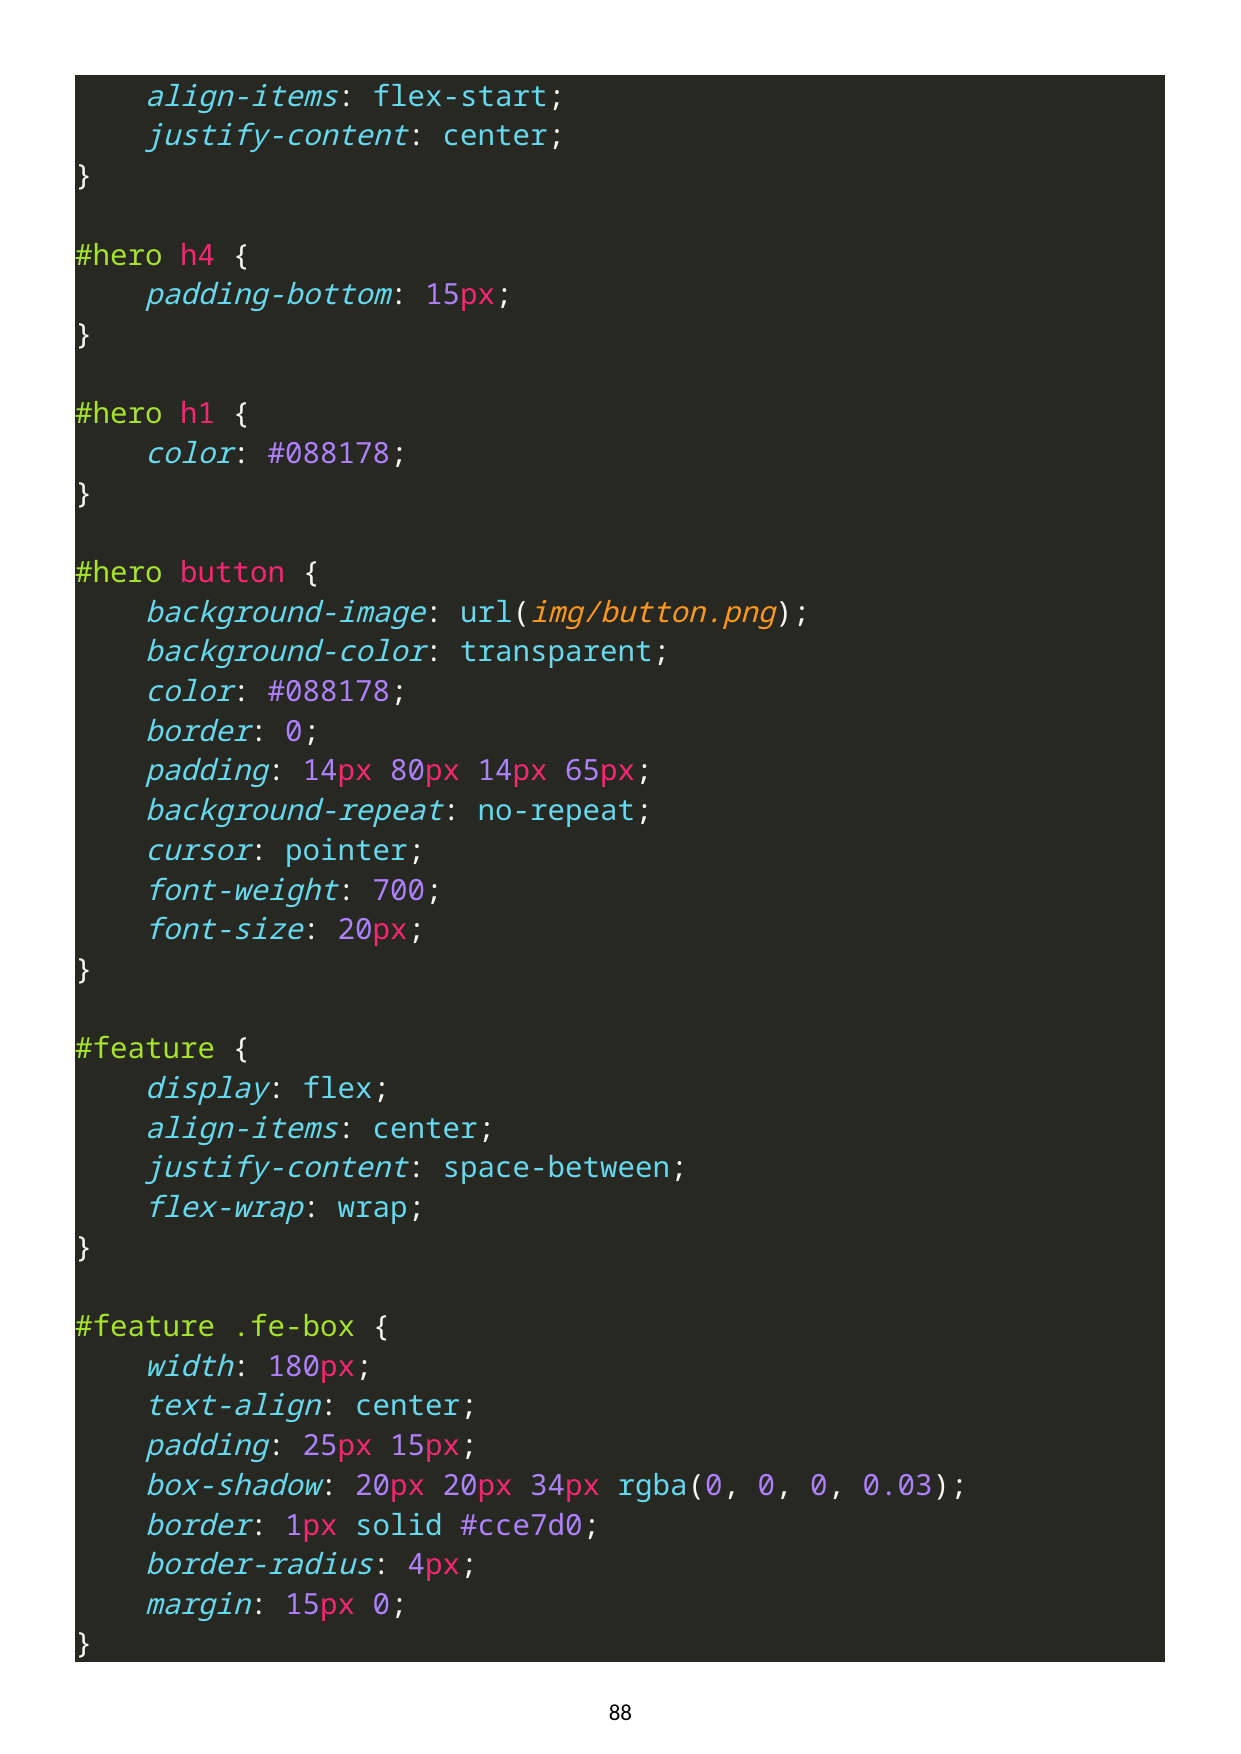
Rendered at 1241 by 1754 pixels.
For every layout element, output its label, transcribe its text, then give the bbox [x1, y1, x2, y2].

text box-shadow: 20px 20px 34px rgba(0, 0, 0, 0.03); [75, 1464, 1165, 1504]
text align-items: flex-start; [75, 75, 1165, 115]
text border-radius: 4px; [75, 1543, 1165, 1583]
text } [75, 948, 1165, 988]
text padding: 14px 80px 14px 65px; [75, 750, 1165, 789]
text } [75, 154, 1165, 194]
text border: 0; [75, 710, 1165, 750]
text #hero button { [75, 551, 1165, 591]
text justify-content: space-between; [75, 1147, 1165, 1186]
text border: 1px solid #cce7d0; [75, 1504, 1165, 1543]
text font-size: 20px; [75, 908, 1165, 948]
text #feature { [75, 1027, 1165, 1067]
text background-color: transparent; [75, 631, 1165, 670]
text flex-wrap: wrap; [75, 1186, 1165, 1226]
text font-weight: 700; [75, 869, 1165, 908]
text #hero h4 { [75, 234, 1165, 273]
text #feature .fe-box { [75, 1305, 1165, 1345]
text display: flex; [75, 1067, 1165, 1107]
text } [75, 1623, 1165, 1662]
text } [75, 1226, 1165, 1266]
text margin: 15px 0; [75, 1583, 1165, 1623]
text } [75, 313, 1165, 353]
text background-repeat: no-repeat; [75, 789, 1165, 829]
text color: #088178; [75, 670, 1165, 710]
text width: 180px; [75, 1345, 1165, 1385]
text #hero h1 { [75, 392, 1165, 432]
text } [75, 472, 1165, 512]
text align-items: center; [75, 1107, 1165, 1147]
text background-image: url(img/button.png); [75, 591, 1165, 631]
text padding: 25px 15px; [75, 1424, 1165, 1464]
text text-align: center; [75, 1385, 1165, 1424]
text color: #088178; [75, 432, 1165, 472]
text cursor: pointer; [75, 829, 1165, 869]
text padding-bottom: 15px; [75, 273, 1165, 313]
text justify-content: center; [75, 115, 1165, 154]
